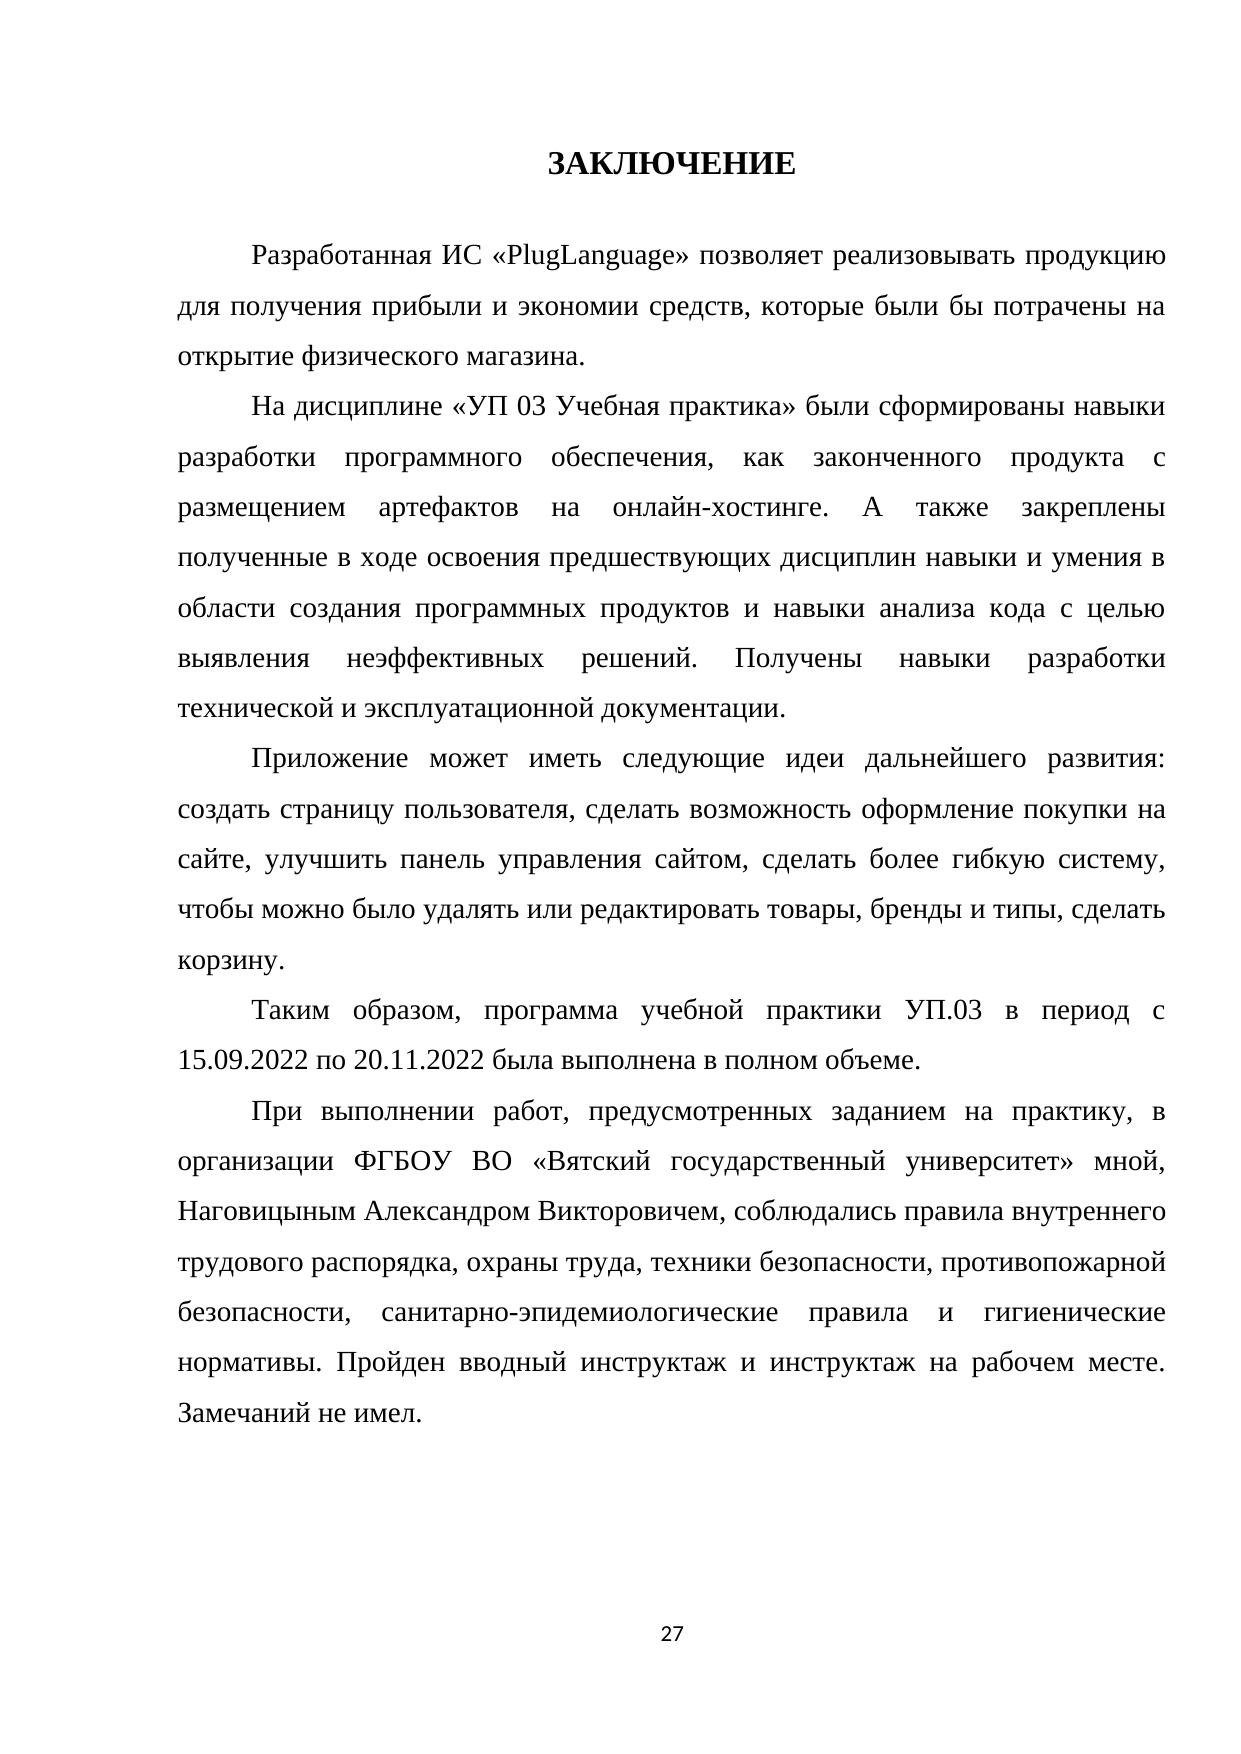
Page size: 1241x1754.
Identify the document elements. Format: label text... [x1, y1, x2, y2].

text На дисциплине «УП 03 Учебная практика» были сформированы навыки разработки программного обеспечения, как законченного продукта с размещением артефактов на онлайн-хостинге. А также закреплены полученные в ходе освоения предшествующих дисциплин навыки и умения в области создания программных продуктов и навыки анализа кода с целью выявления неэффективных решений. Получены навыки разработки технической и эксплуатационной документации. [177, 388, 1167, 724]
text Приложение может иметь следующие идеи дальнейшего развития: создать страницу пользователя, сделать возможность оформление покупки на сайте, улучшить панель управления сайтом, сделать более гибкую систему, чтобы можно было удалять или редактировать товары, бренды и типы, сделать корзину. [177, 741, 1167, 975]
subtitle ЗАКЛЮЧЕНИЕ [177, 143, 1167, 181]
text Таким образом, программа учебной практики УП.03 в период с 15.09.2022 по 20.11.2022 была выполнена в полном объеме. [177, 992, 1167, 1076]
text При выполнении работ, предусмотренных заданием на практику, в организации ФГБОУ ВО «Вятский государственный университет» мной, Наговицыным Александром Викторовичем, соблюдались правила внутреннего трудового распорядка, охраны труда, техники безопасности, противопожарной безопасности, санитарно-эпидемиологические правила и гигиенические нормативы. Пройден вводный инструктаж и инструктаж на рабочем месте. Замечаний не имел. [177, 1093, 1167, 1428]
text Разработанная ИС «PlugLanguage» позволяет реализовывать продукцию для получения прибыли и экономии средств, которые были бы потрачены на открытие физического магазина. [177, 237, 1167, 372]
